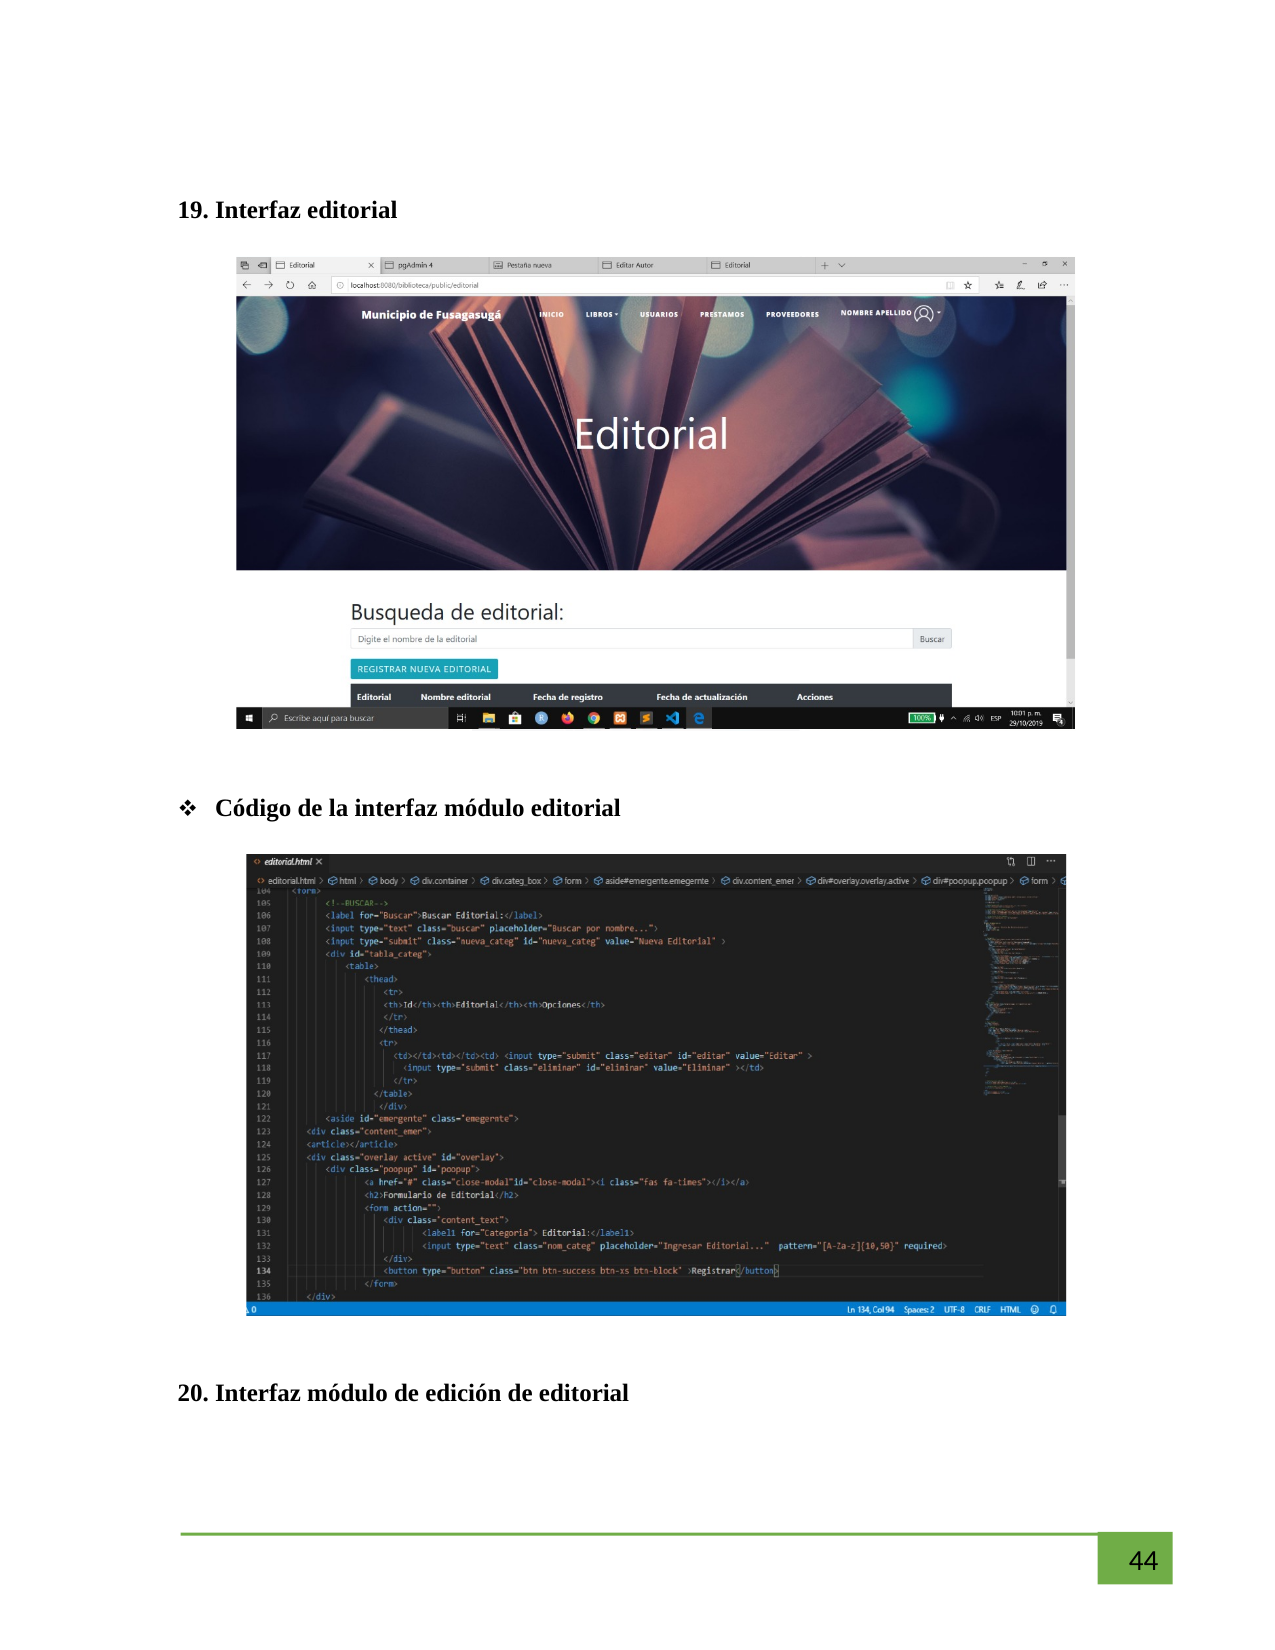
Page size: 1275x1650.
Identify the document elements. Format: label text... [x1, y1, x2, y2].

list Interfaz módulo de edición de editorial [177, 1378, 1098, 1407]
list Código de la interfaz módulo editorial [177, 793, 1098, 822]
picture [236, 256, 1077, 731]
list Interfaz editorial [177, 195, 1098, 224]
picture [246, 854, 1067, 1316]
